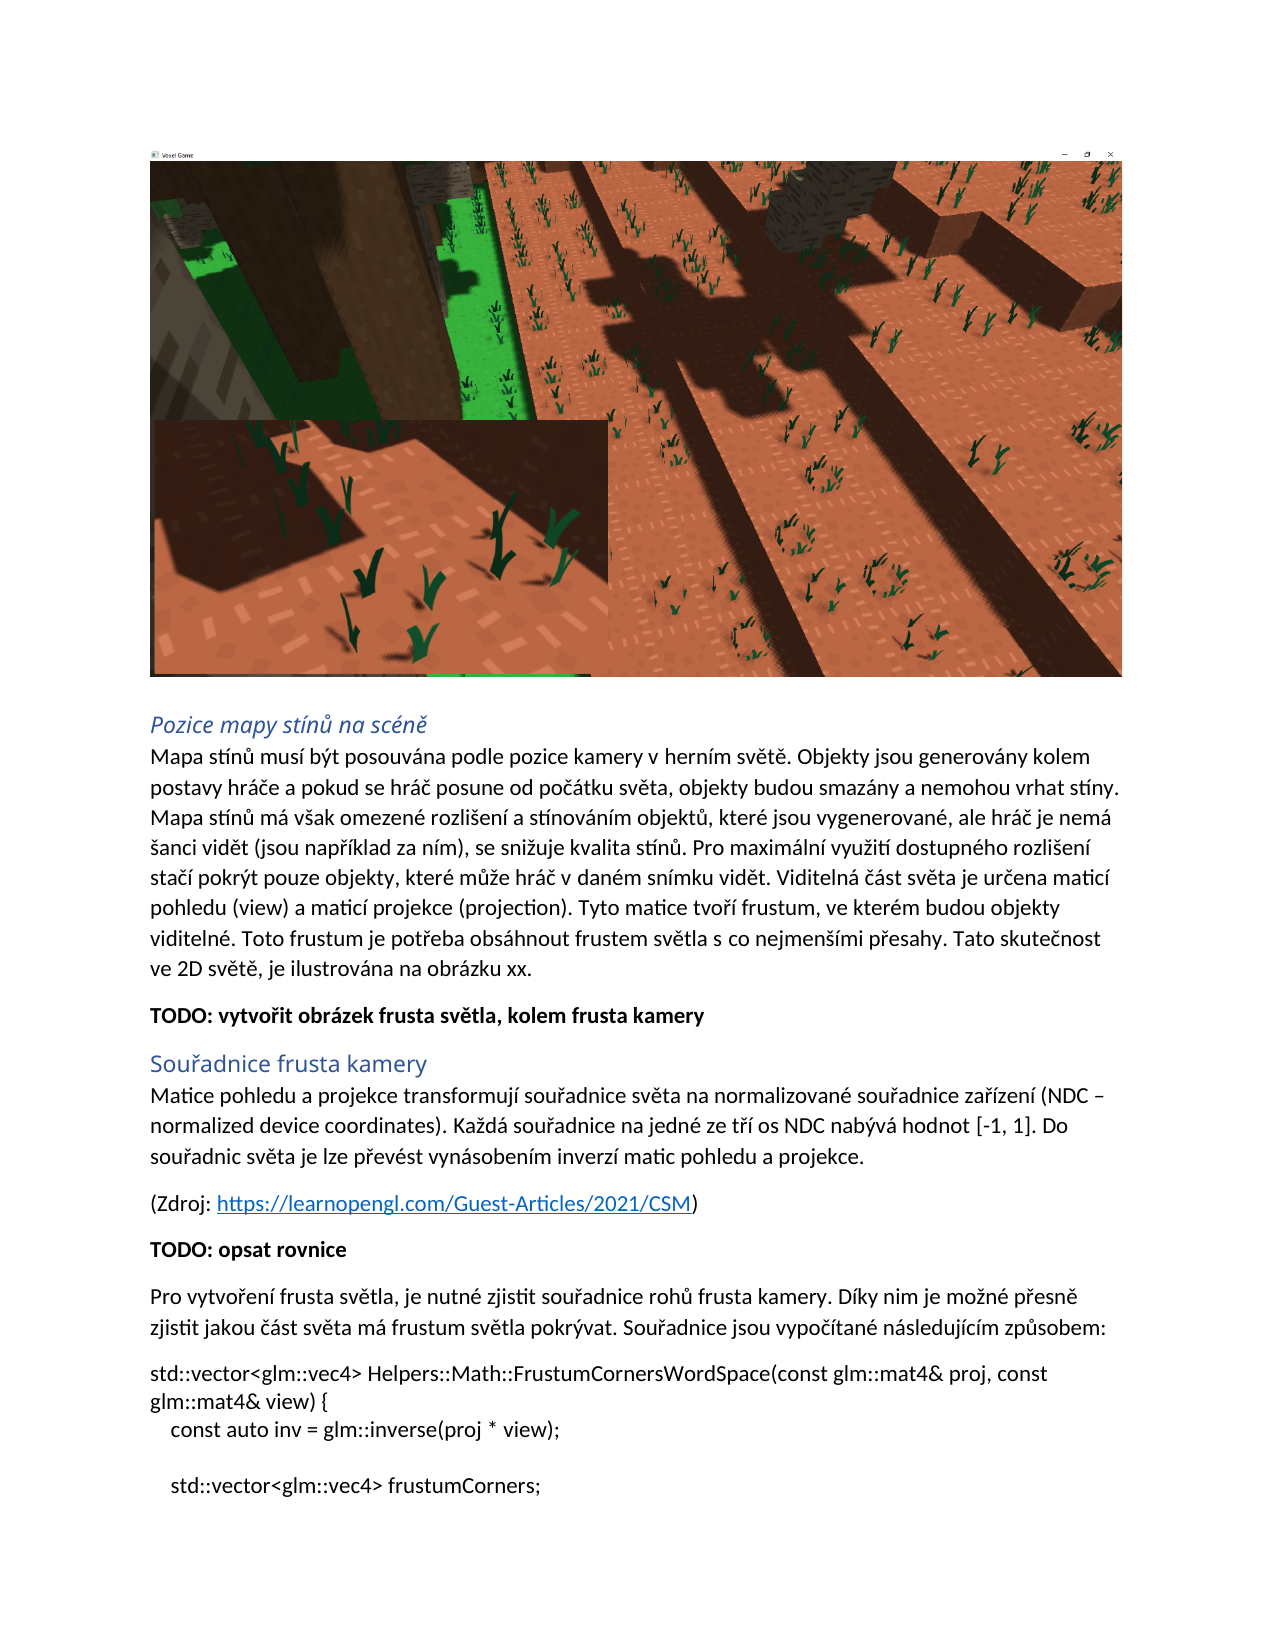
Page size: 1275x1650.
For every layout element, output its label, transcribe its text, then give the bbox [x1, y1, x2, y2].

text const auto inv = glm::inverse(proj * view); [150, 1416, 1125, 1443]
subtitle Pozice mapy stínů na scéně [150, 709, 1125, 740]
text Matice pohledu a projekce transformují souřadnice světa na normalizované souřadnice zařízení (NDC – normalized device coordinates). Každá souřadnice na jedné ze tří os NDC nabývá hodnot [-1, 1]. Do souřadnic světa je lze převést vynásobením inverzí matic pohledu a projekce. [150, 1081, 1125, 1170]
subtitle Souřadnice frusta kamery [150, 1048, 1125, 1079]
text Pro vytvoření frusta světla, je nutné zjistit souřadnice rohů frusta kamery. Díky nim je možné přesně zjistit jakou část světa má frustum světla pokrývat. Souřadnice jsou vypočítané následujícím způsobem: [150, 1282, 1125, 1341]
text (Zdroj: https://learnopengl.com/Guest-Articles/2021/CSM) [150, 1189, 1125, 1217]
text Mapa stínů musí být posouvána podle pozice kamery v herním světě. Objekty jsou generovány kolem postavy hráče a pokud se hráč posune od počátku světa, objekty budou smazány a nemohou vrhat stíny. Mapa stínů má však omezené rozlišení a stínováním objektů, které jsou vygenerované, ale hráč je nemá šanci vidět (jsou například za ním), se snižuje kvalita stínů. Pro maximální využití dostupného rozlišení stačí pokrýt pouze objekty, které může hráč v daném snímku vidět. Viditelná část světa je určena maticí pohledu (view) a maticí projekce (projection). Tyto matice tvoří frustum, ve kterém budou objekty viditelné. Toto frustum je potřeba obsáhnout frustem světla s co nejmenšími přesahy. Tato skutečnost ve 2D světě, je ilustrována na obrázku xx. [150, 742, 1125, 982]
text std::vector<glm::vec4> Helpers::Math::FrustumCornersWordSpace(const glm::mat4& proj, const glm::mat4& view) { [150, 1359, 1125, 1416]
text TODO: opsat rovnice [150, 1236, 1125, 1263]
text TODO: vytvořit obrázek frusta světla, kolem frusta kamery [150, 1001, 1125, 1029]
text std::vector<glm::vec4> frustumCorners; [150, 1472, 1125, 1499]
picture [150, 150, 1123, 677]
